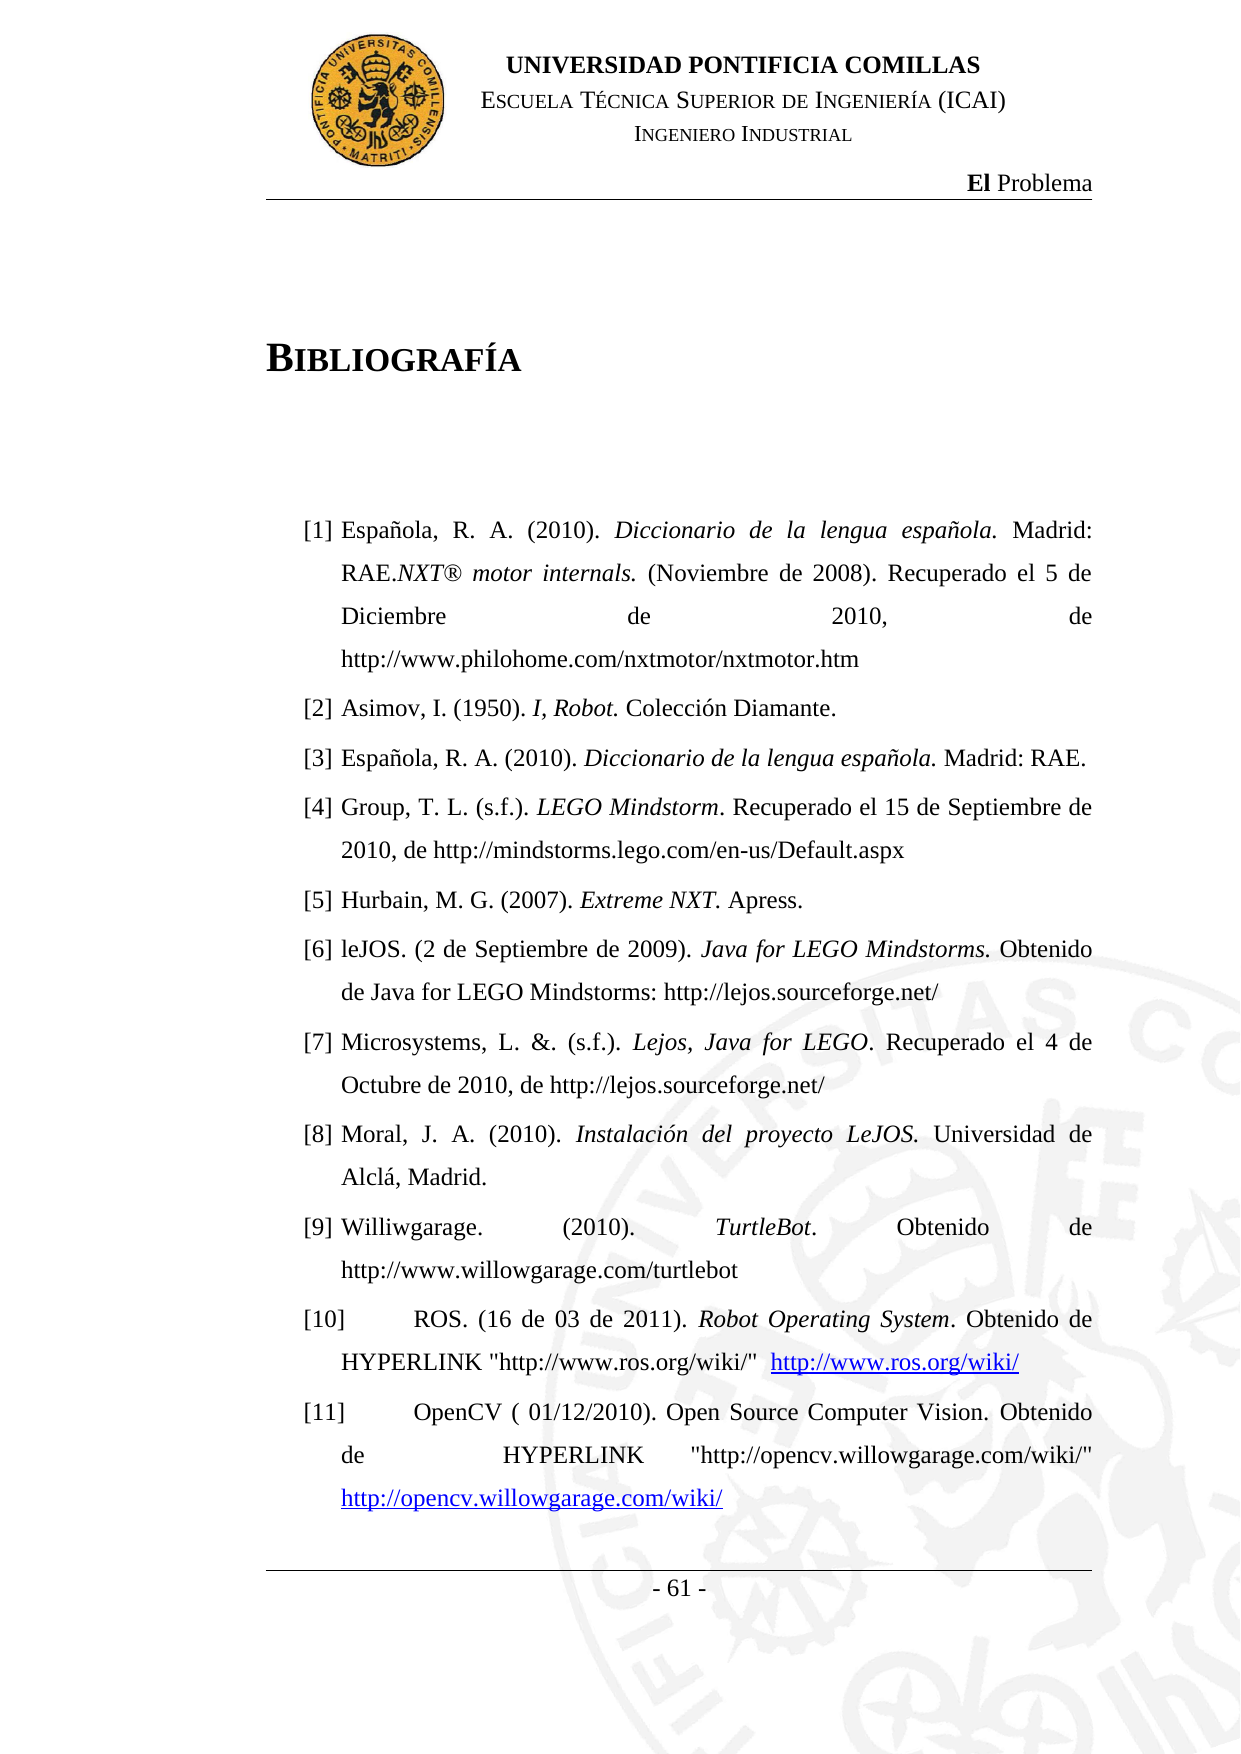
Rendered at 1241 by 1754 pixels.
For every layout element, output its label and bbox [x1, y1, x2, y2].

picture [434, 1312, 444, 1326]
picture [357, 782, 1241, 1754]
picture [393, 1083, 398, 1092]
picture [603, 992, 609, 999]
